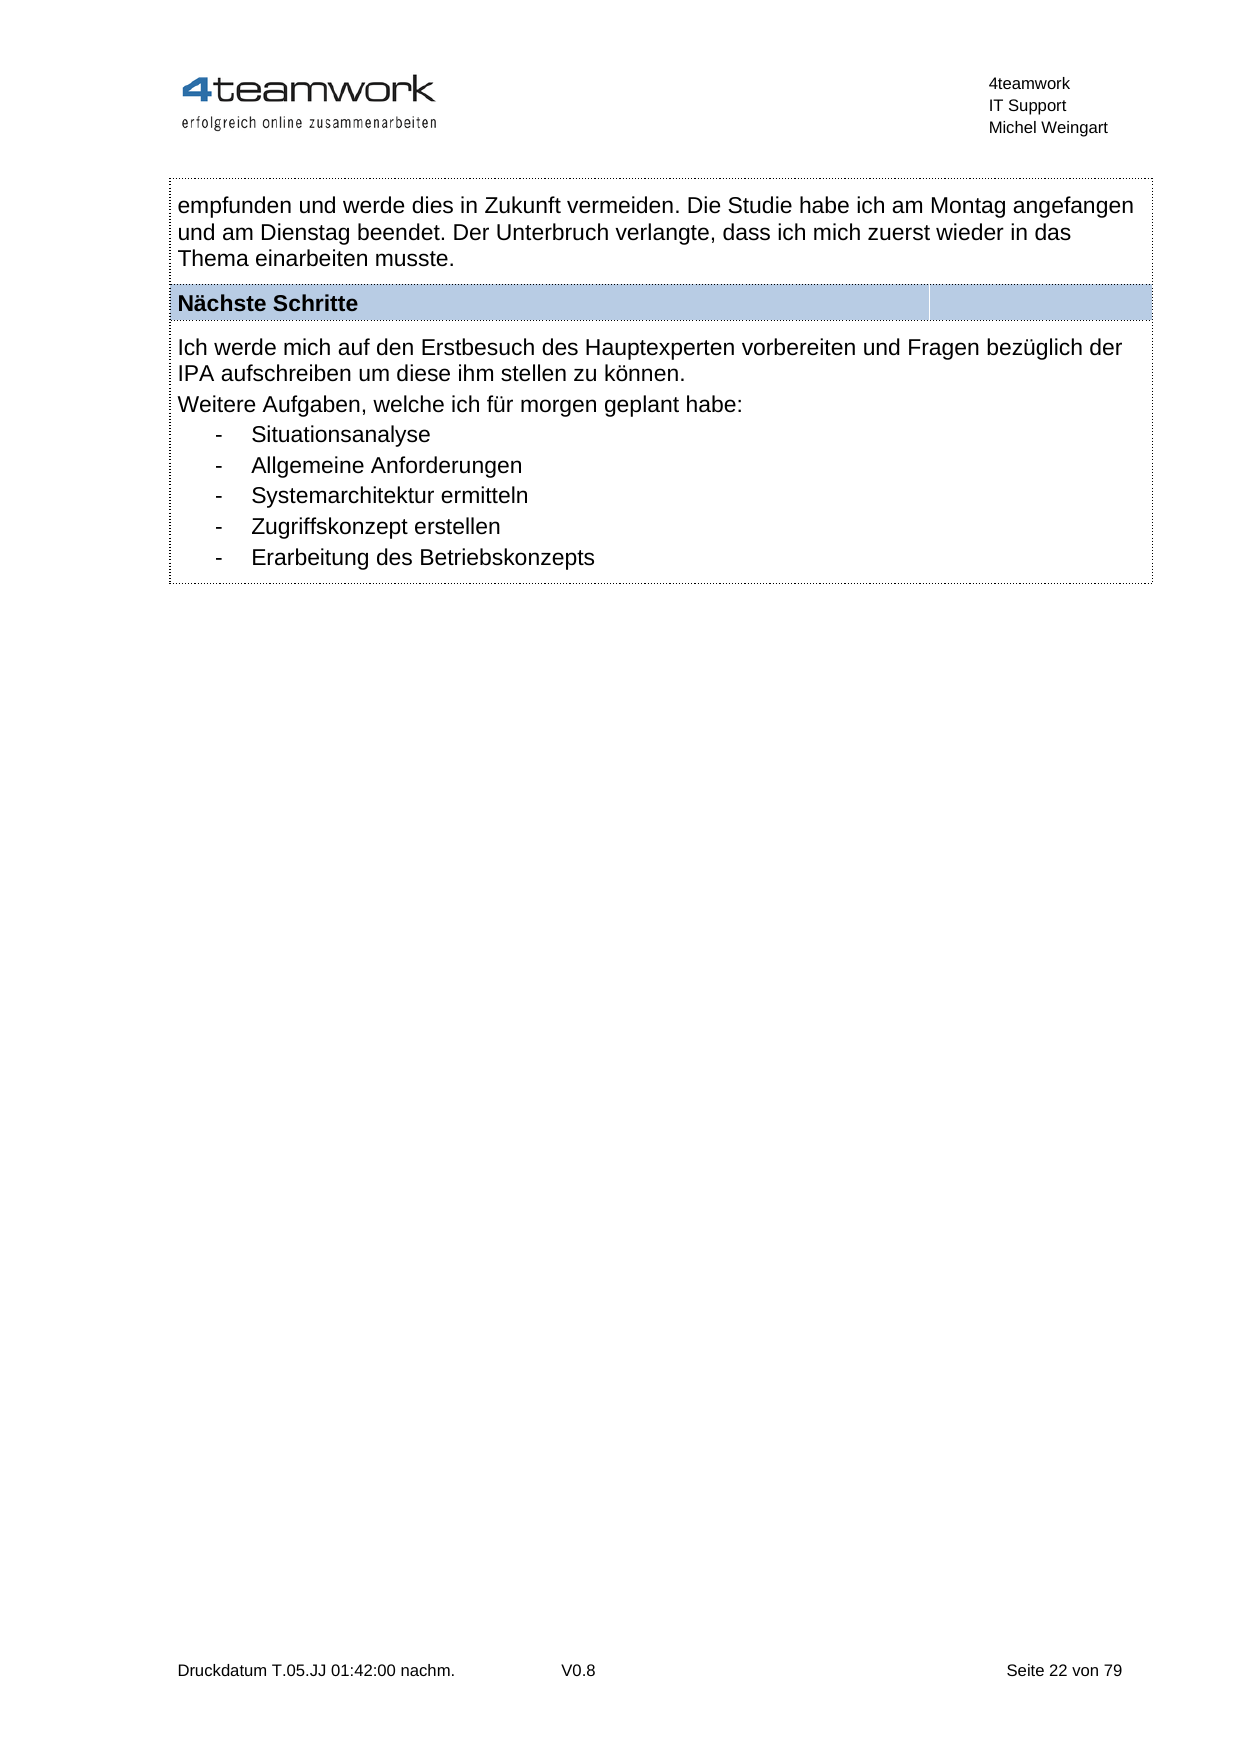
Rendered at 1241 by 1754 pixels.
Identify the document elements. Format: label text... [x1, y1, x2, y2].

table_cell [170, 178, 1152, 284]
picture [177, 69, 440, 134]
table_cell Nächste Schritte [170, 284, 818, 320]
table_cell [1041, 284, 1152, 320]
table_cell [930, 284, 1041, 320]
table_cell [818, 284, 929, 320]
table_cell Ich werde mich auf den Erstbesuch des Hauptexperten vorbereiten und Fragen bezüglich der IPA aufschreiben um diese ihm stellen zu können. Weitere Aufgaben, welche ich für morgen geplant habe: Situationsanalyse Allgemeine Anforderungen Systemarchitektur ermitteln Zugriffskonzept erstellen Erarbeitung des Betriebskonzepts [170, 320, 1152, 583]
